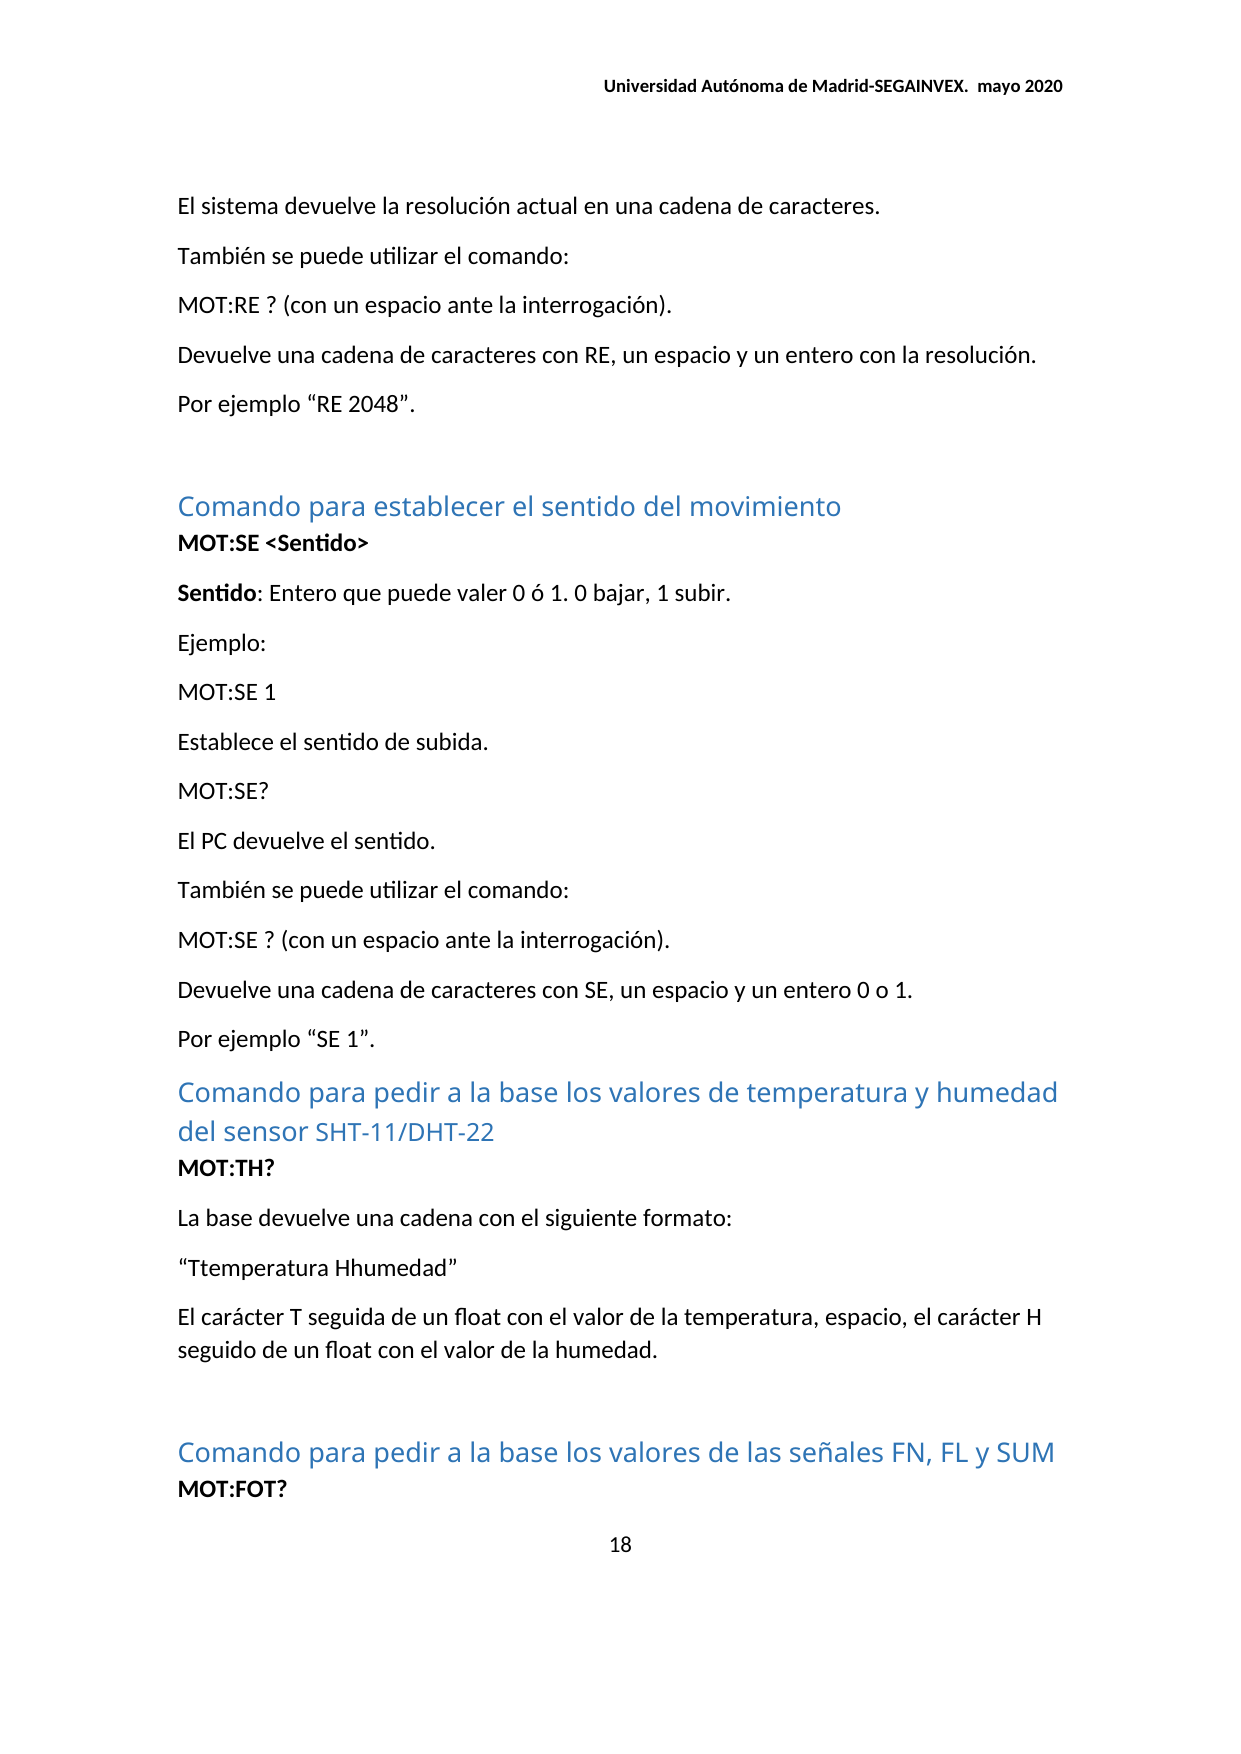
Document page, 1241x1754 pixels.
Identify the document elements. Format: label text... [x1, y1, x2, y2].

text Por ejemplo “RE 2048”. [177, 389, 1063, 419]
text El PC devuelve el sentido. [177, 825, 1063, 856]
subtitle Comando para establecer el sentido del movimiento [177, 488, 1063, 525]
text Ejemplo: [177, 627, 1063, 657]
text El sistema devuelve la resolución actual en una cadena de caracteres. [177, 190, 1063, 221]
text Sentido: Entero que puede valer 0 ó 1. 0 bajar, 1 subir. [177, 577, 1063, 608]
text MOT:SE 1 [177, 676, 1063, 707]
text Devuelve una cadena de caracteres con RE, un espacio y un entero con la resolución. [177, 339, 1063, 369]
text La base devuelve una cadena con el siguiente formato: [177, 1202, 1063, 1233]
text También se puede utilizar el comando: [177, 240, 1063, 270]
text Devuelve una cadena de caracteres con SE, un espacio y un entero 0 o 1. [177, 974, 1063, 1004]
text MOT:SE ? (con un espacio ante la interrogación). [177, 924, 1063, 955]
text El carácter T seguida de un float con el valor de la temperatura, espacio, el carácter H seguido de un float con el valor de la humedad. [177, 1301, 1063, 1365]
text Por ejemplo “SE 1”. [177, 1023, 1063, 1054]
text “Ttemperatura Hhumedad” [177, 1252, 1063, 1282]
text MOT:SE? [177, 776, 1063, 806]
subtitle Comando para pedir a la base los valores de las señales FN, FL y SUM [177, 1433, 1063, 1470]
text También se puede utilizar el comando: [177, 875, 1063, 905]
text MOT:TH? [177, 1153, 1063, 1183]
subtitle Comando para pedir a la base los valores de temperatura y humedad del sensor SHT-11/DHT-22 [177, 1073, 1063, 1150]
text Establece el sentido de subida. [177, 726, 1063, 756]
text MOT:SE <Sentido> [177, 528, 1063, 558]
text MOT:RE ? (con un espacio ante la interrogación). [177, 289, 1063, 320]
text MOT:FOT? [177, 1473, 1063, 1504]
